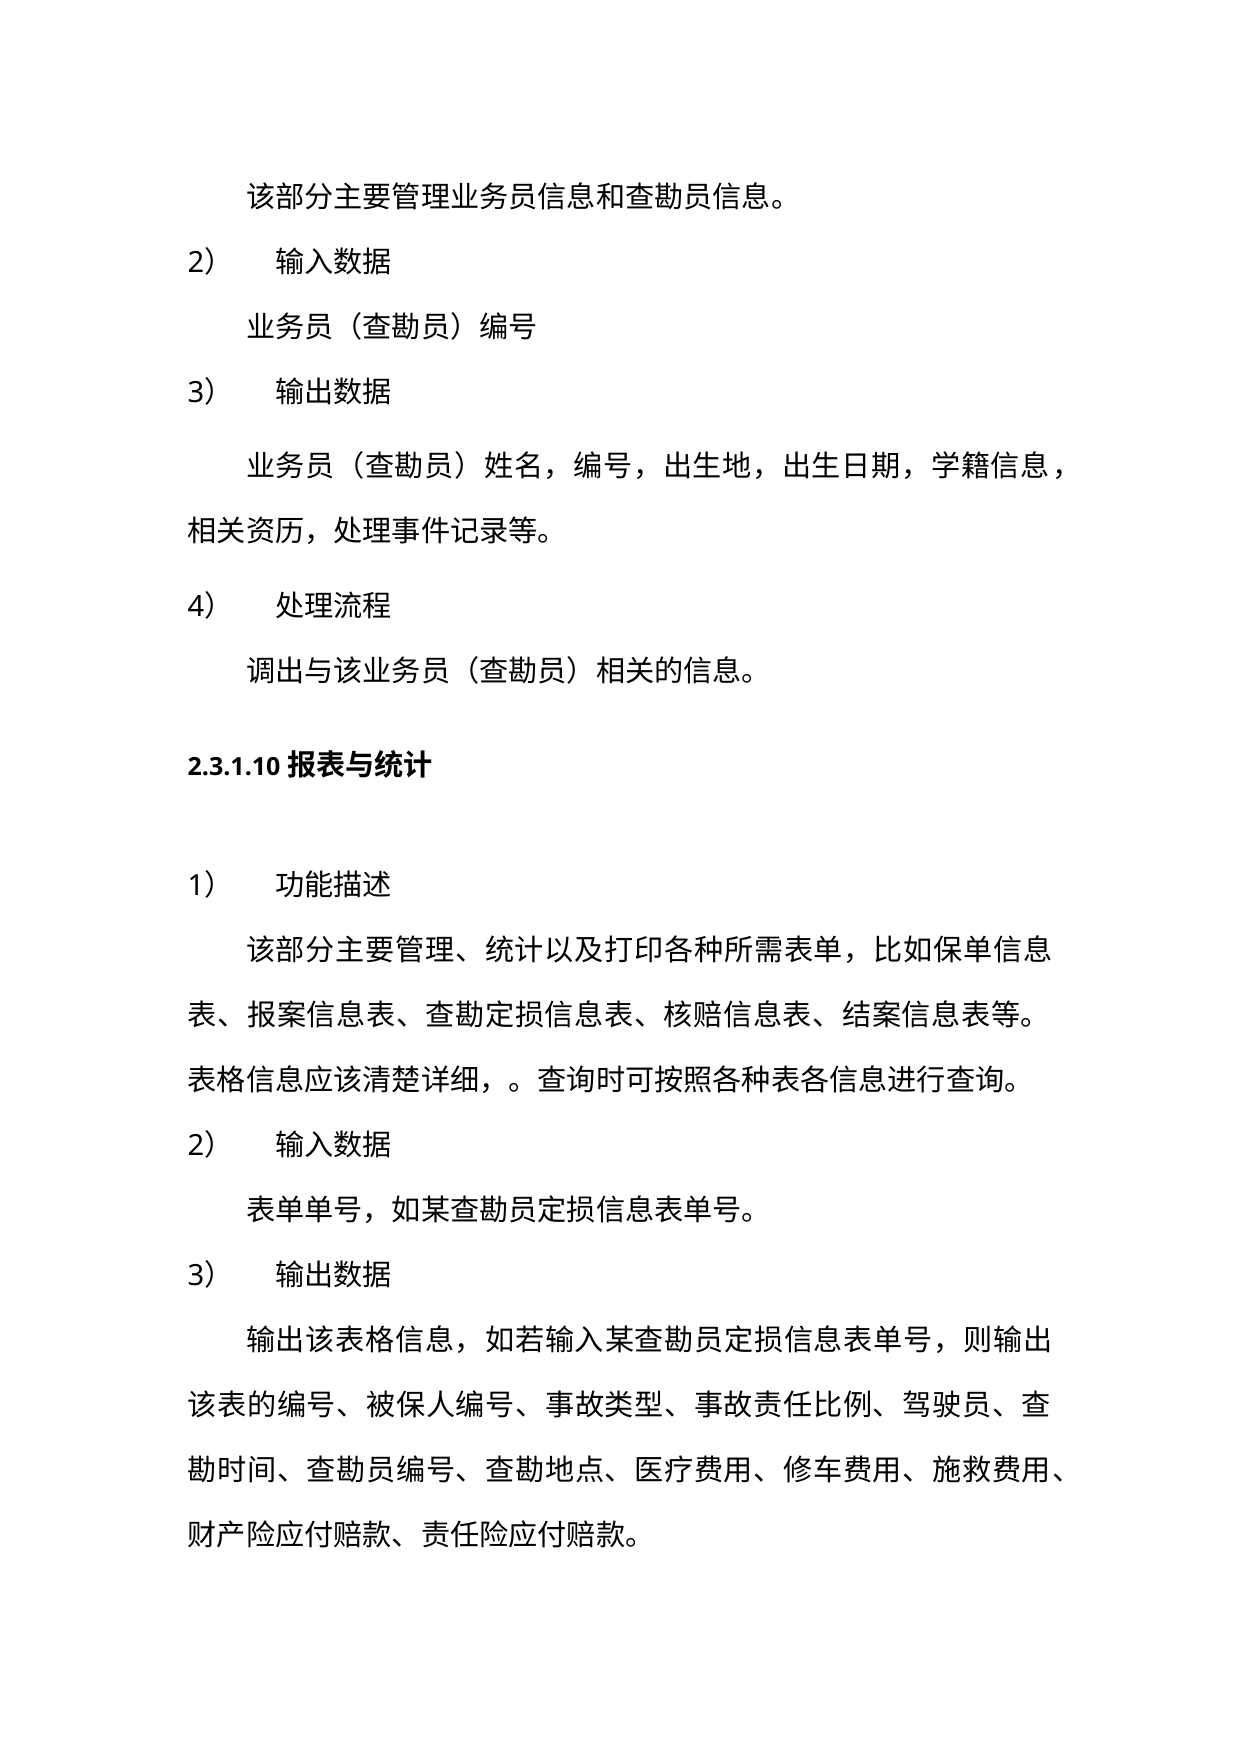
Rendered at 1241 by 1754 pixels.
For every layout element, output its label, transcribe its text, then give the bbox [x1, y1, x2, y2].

text 表单单号，如某查勘员定损信息表单号。 [187, 1175, 1053, 1240]
text 调出与该业务员（查勘员）相关的信息。 [187, 636, 1053, 701]
text 业务员（查勘员）编号 [187, 292, 1053, 357]
list 输入数据 [187, 227, 1053, 292]
text 该部分主要管理、统计以及打印各种所需表单，比如保单信息表、报案信息表、查勘定损信息表、核赔信息表、结案信息表等。表格信息应该清楚详细，。查询时可按照各种表各信息进行查询。 [187, 915, 1053, 1110]
list 输出数据 [187, 357, 1053, 422]
list 功能描述 [187, 850, 1053, 915]
text 业务员（查勘员）姓名，编号，出生地，出生日期，学籍信息，相关资历，处理事件记录等。 [187, 432, 1053, 562]
subtitle 报表与统计 [187, 731, 1053, 796]
list 处理流程 [187, 571, 1053, 636]
list 输出数据 [187, 1240, 1053, 1305]
text 输出该表格信息，如若输入某查勘员定损信息表单号，则输出该表的编号、被保人编号、事故类型、事故责任比例、驾驶员、查勘时间、查勘员编号、查勘地点、医疗费用、修车费用、施救费用、财产险应付赔款、责任险应付赔款。 [187, 1305, 1053, 1565]
list 输入数据 [187, 1110, 1053, 1175]
text 该部分主要管理业务员信息和查勘员信息。 [187, 162, 1053, 227]
